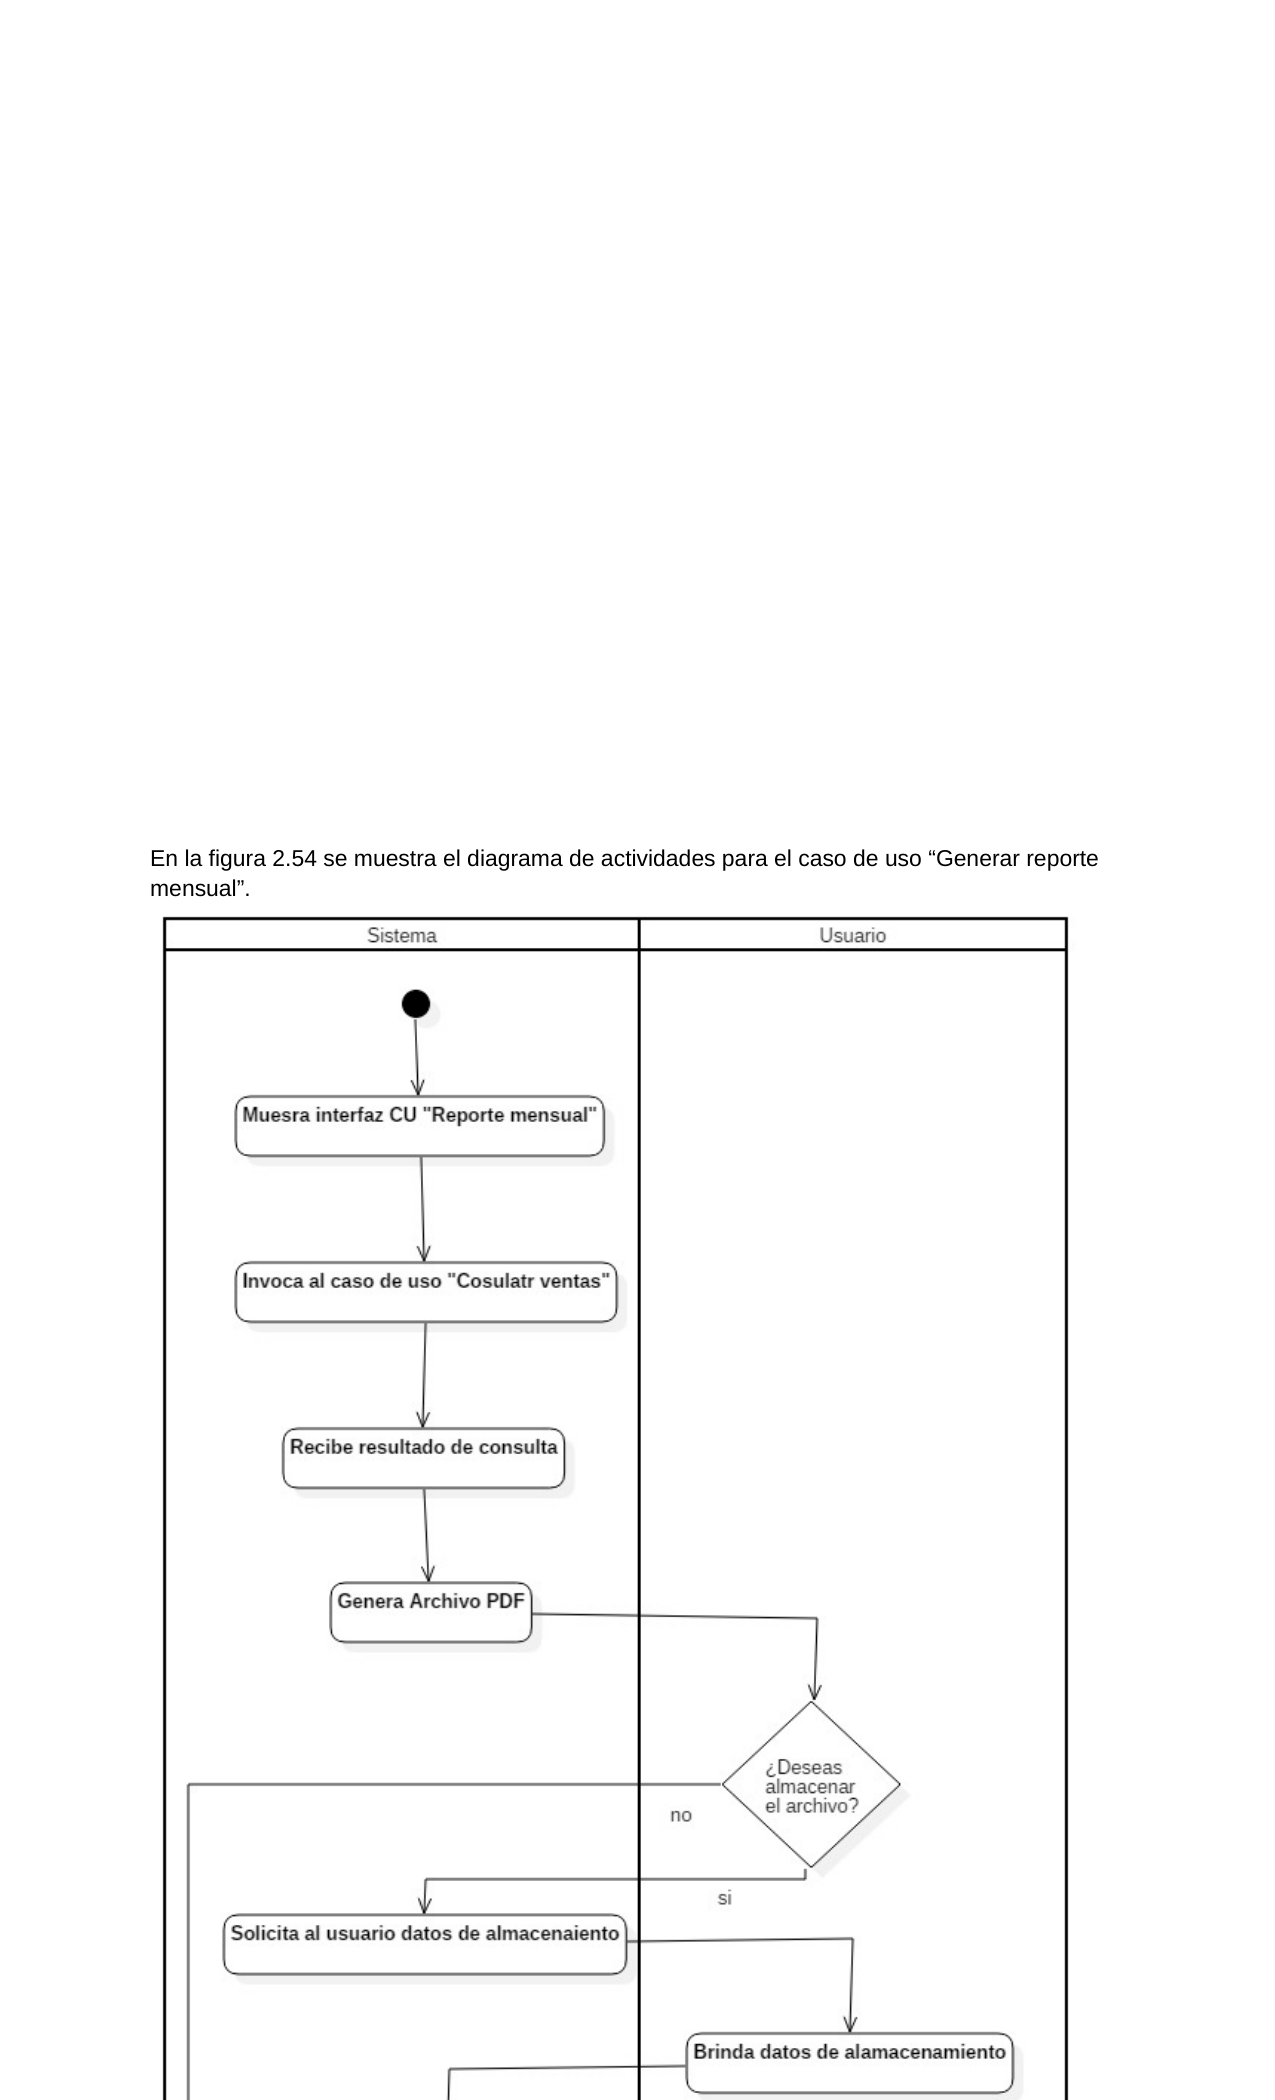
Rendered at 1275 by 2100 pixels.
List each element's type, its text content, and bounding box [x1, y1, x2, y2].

picture [150, 904, 1126, 2100]
text En la figura 2.54 se muestra el diagrama de actividades para el caso de uso “Generar reporte mensual”. [150, 845, 1125, 901]
